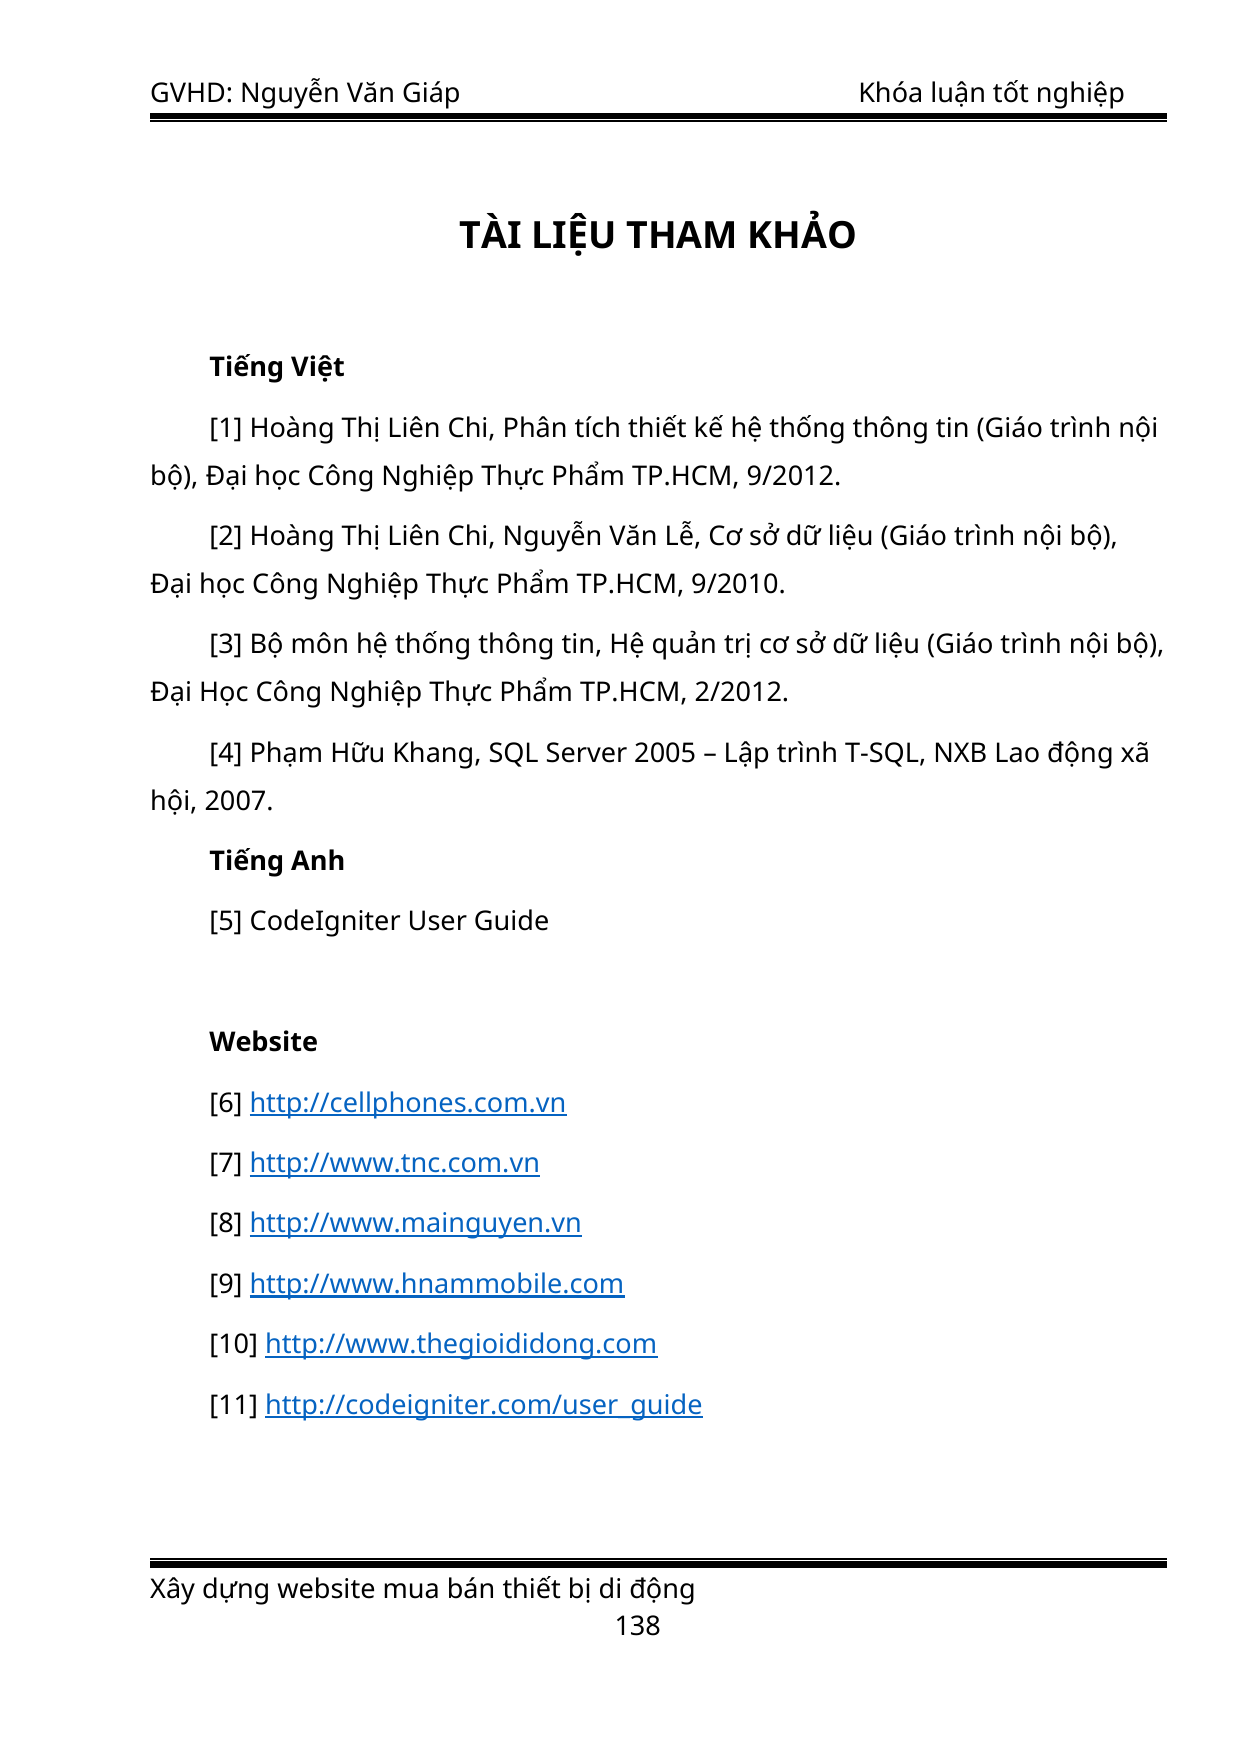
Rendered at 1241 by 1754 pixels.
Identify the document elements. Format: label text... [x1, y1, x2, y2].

text Website [150, 1023, 1167, 1059]
subtitle TÀI LIỆU THAM KHẢO [150, 208, 1167, 259]
text [11] http://codeigniter.com/user_guide [150, 1385, 1167, 1422]
text [7] http://www.tnc.com.vn [150, 1143, 1167, 1180]
text [5] CodeIgniter User Guide [150, 902, 1167, 939]
text [9] http://www.hnammobile.com [150, 1264, 1167, 1301]
text Tiếng Anh [150, 841, 1167, 878]
text [4] Phạm Hữu Khang, SQL Server 2005 – Lập trình T-SQL, NXB Lao động xã hội, 2007. [150, 733, 1167, 818]
text [10] http://www.thegioididong.com [150, 1325, 1167, 1362]
text [6] http://cellphones.com.vn [150, 1083, 1167, 1120]
text [1] Hoàng Thị Liên Chi, Phân tích thiết kế hệ thống thông tin (Giáo trình nội bộ), Đại học Công Nghiệp Thực Phẩm TP.HCM, 9/2012. [150, 408, 1167, 493]
text Tiếng Việt [150, 348, 1167, 384]
text [2] Hoàng Thị Liên Chi, Nguyễn Văn Lễ, Cơ sở dữ liệu (Giáo trình nội bộ), Đại học Công Nghiệp Thực Phẩm TP.HCM, 9/2010. [150, 516, 1167, 601]
text [8] http://www.mainguyen.vn [150, 1204, 1167, 1241]
text [3] Bộ môn hệ thống thông tin, Hệ quản trị cơ sở dữ liệu (Giáo trình nội bộ), Đại Học Công Nghiệp Thực Phẩm TP.HCM, 2/2012. [150, 625, 1167, 709]
